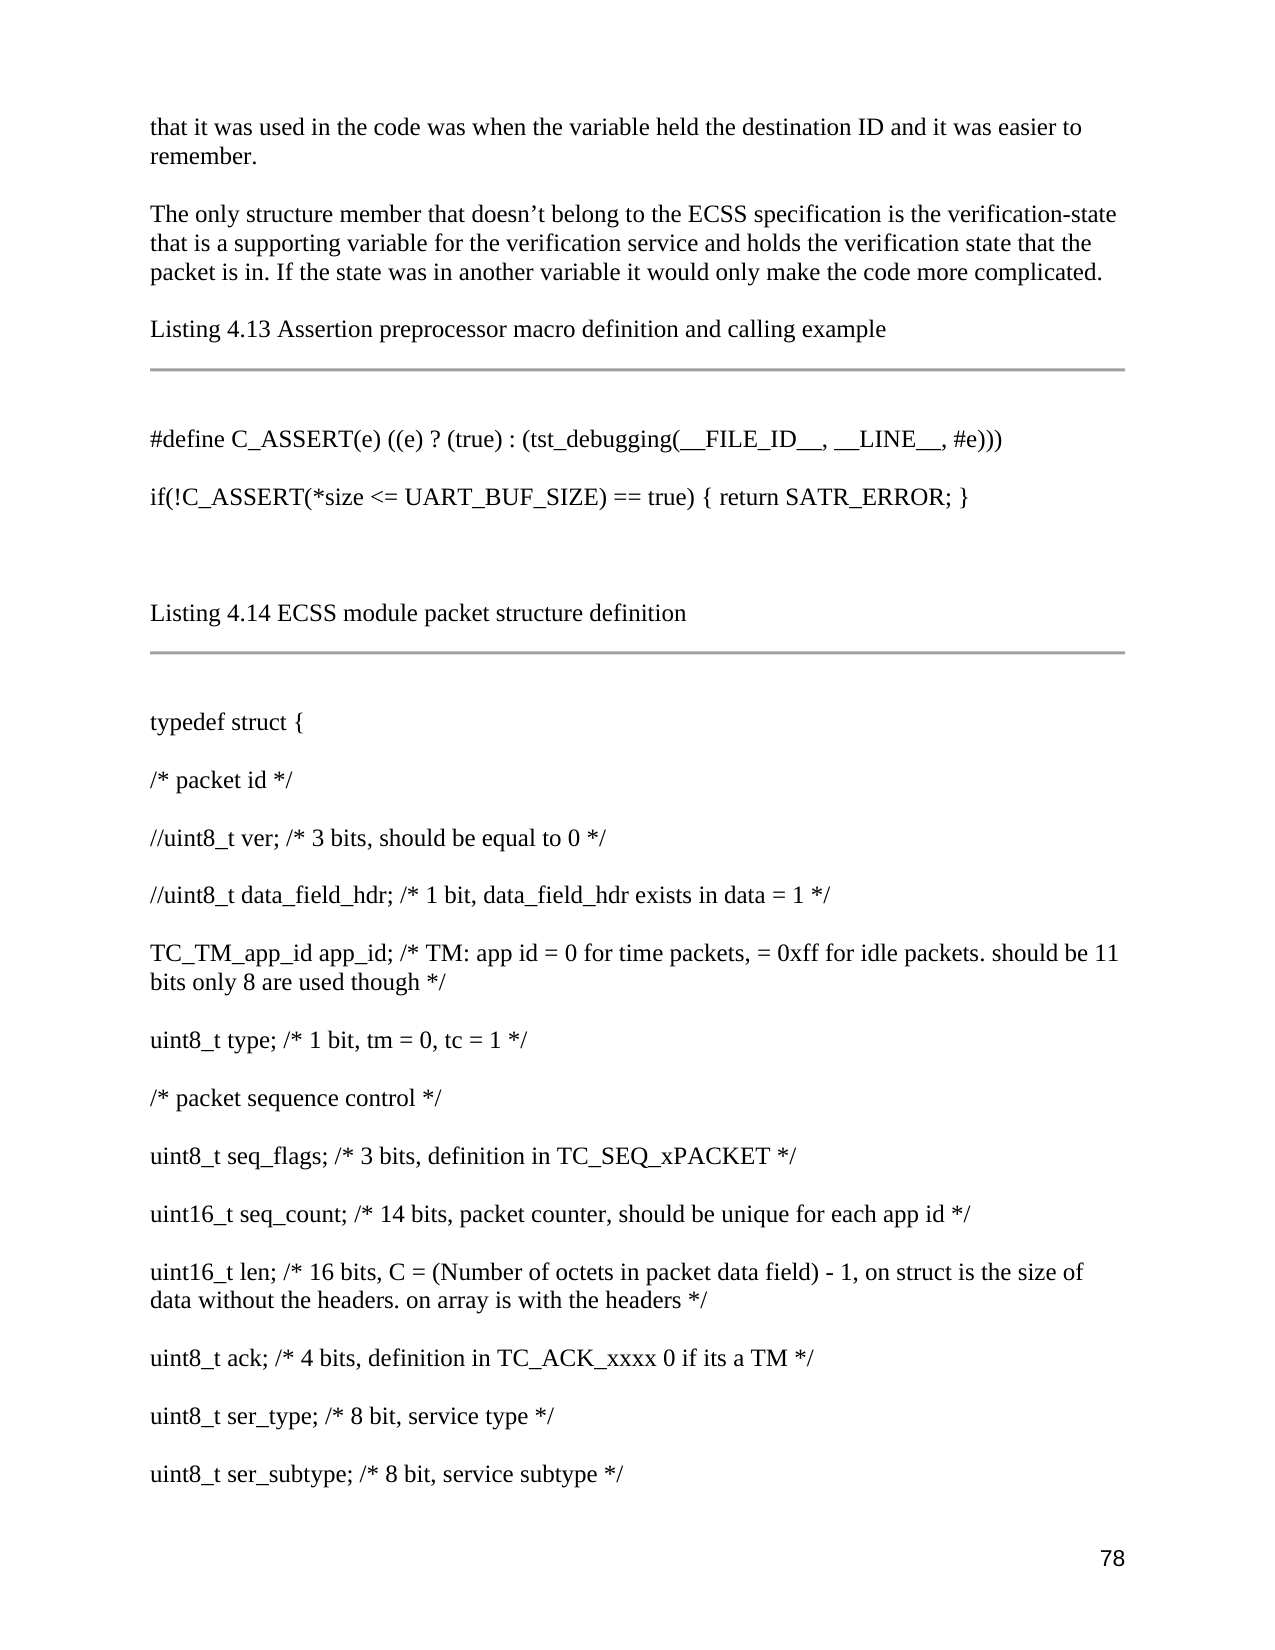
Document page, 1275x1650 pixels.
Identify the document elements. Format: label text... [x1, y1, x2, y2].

text uint8_t ser_subtype; /* 8 bit, service subtype */ [150, 1459, 1125, 1488]
text uint8_t ack; /* 4 bits, definition in TC_ACK_xxxx 0 if its a TM */ [150, 1343, 1125, 1372]
text /* packet sequence control */ [150, 1083, 1125, 1112]
text if(!C_ASSERT(*size <= UART_BUF_SIZE) == true) { return SATR_ERROR; } [150, 482, 1125, 511]
text The only structure member that doesn’t belong to the ECSS specification is the verification-state that is a supporting variable for the verification service and holds the verification state that the packet is in. If the state was in another variable it would only make the code more complicated. [150, 199, 1125, 285]
text //uint8_t data_field_hdr; /* 1 bit, data_field_hdr exists in data = 1 */ [150, 881, 1125, 909]
text Listing 4.14 ECSS module packet structure definition [150, 598, 1125, 626]
text //uint8_t ver; /* 3 bits, should be equal to 0 */ [150, 823, 1125, 851]
text uint16_t seq_count; /* 14 bits, packet counter, should be unique for each app id */ [150, 1199, 1125, 1228]
text uint8_t type; /* 1 bit, tm = 0, tc = 1 */ [150, 1025, 1125, 1054]
text uint8_t ser_type; /* 8 bit, service type */ [150, 1401, 1125, 1430]
text typedef struct { [150, 707, 1125, 736]
text TC_TM_app_id app_id; /* TM: app id = 0 for time packets, = 0xff for idle packets. should be 11 bits only 8 are used though */ [150, 938, 1125, 996]
text /* packet id */ [150, 765, 1125, 793]
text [150, 112, 1125, 170]
text uint16_t len; /* 16 bits, C = (Number of octets in packet data field) - 1, on struct is the size of data without the headers. on array is with the headers */ [150, 1257, 1125, 1314]
text uint8_t seq_flags; /* 3 bits, definition in TC_SEQ_xPACKET */ [150, 1141, 1125, 1170]
text Listing 4.13 Assertion preprocessor macro definition and calling example [150, 314, 1125, 343]
text #define C_ASSERT(e) ((e) ? (true) : (tst_debugging(__FILE_ID__, __LINE__, #e))) [150, 424, 1125, 453]
